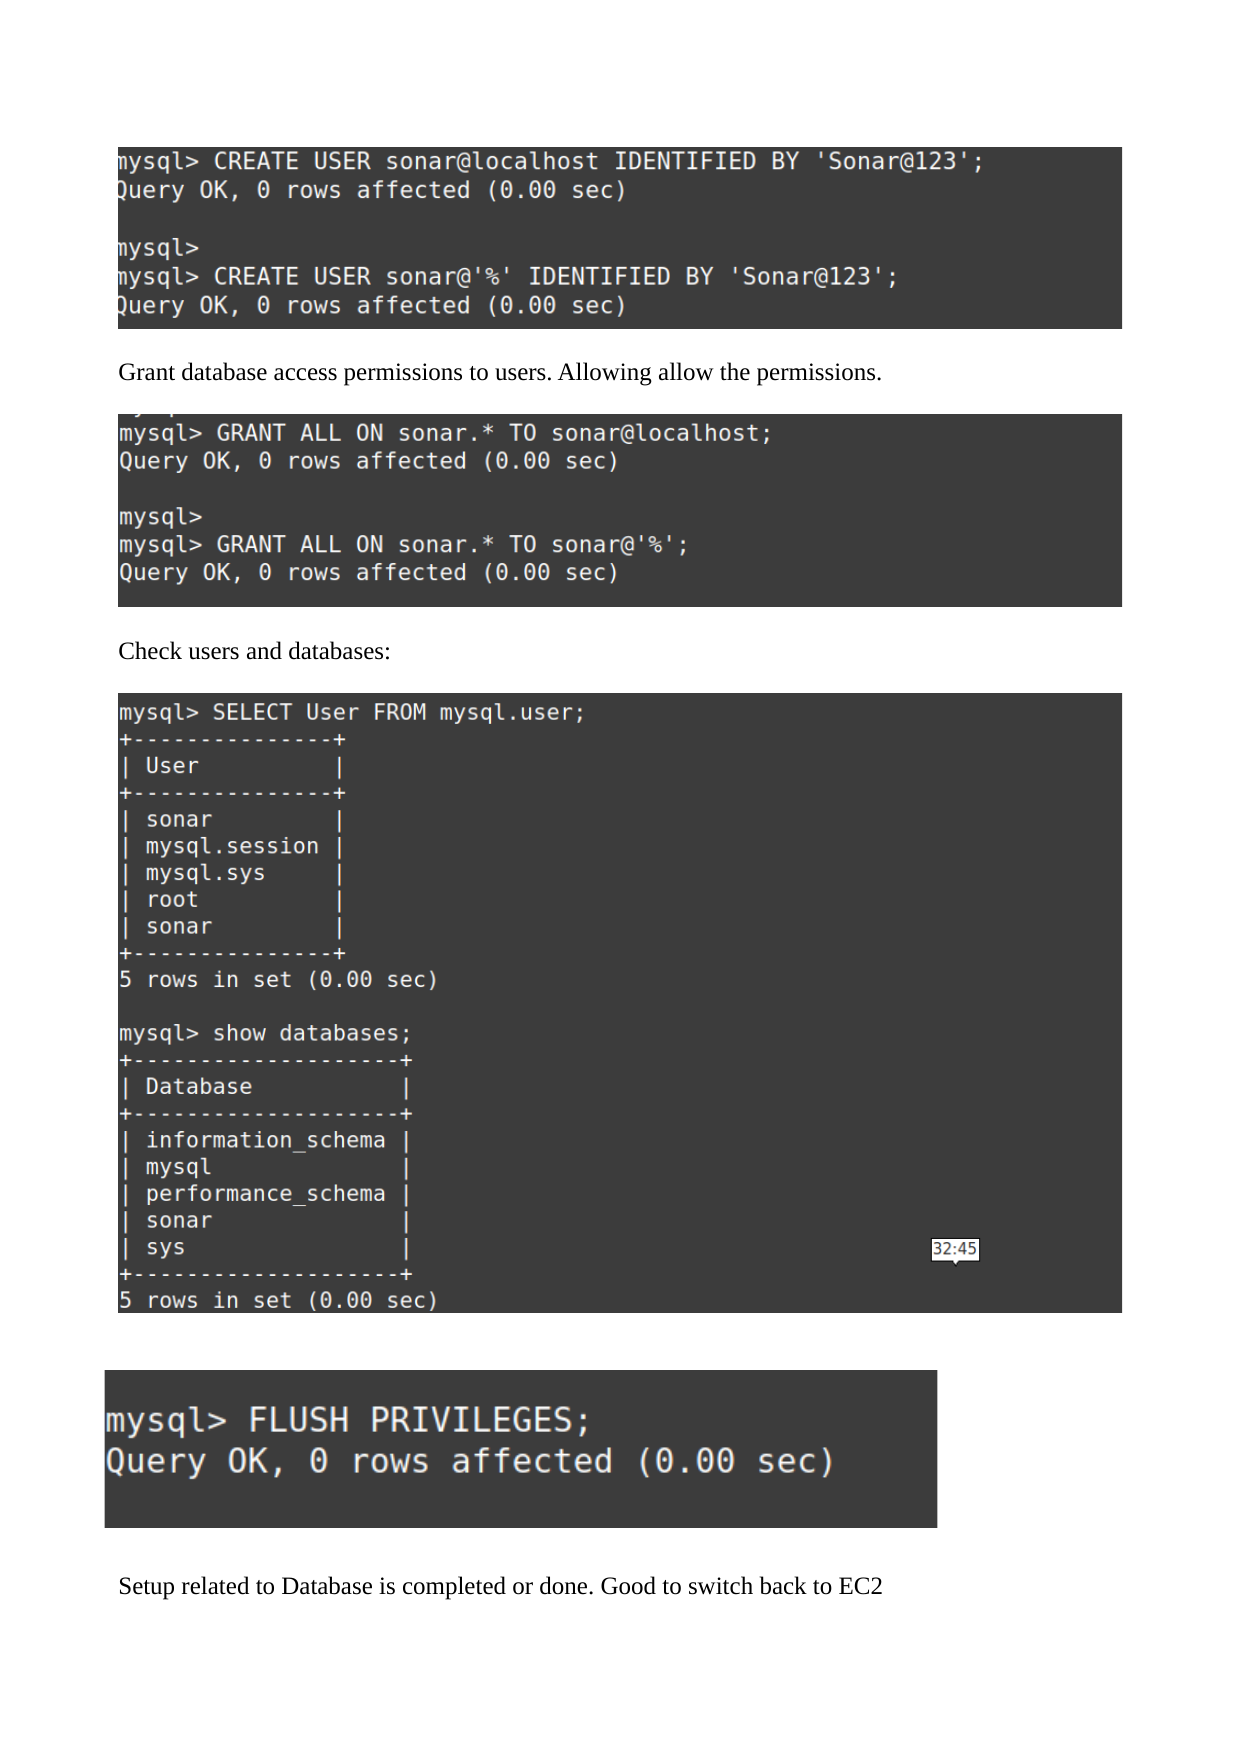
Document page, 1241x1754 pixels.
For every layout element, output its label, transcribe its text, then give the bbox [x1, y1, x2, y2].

picture [104, 1370, 938, 1528]
picture [118, 693, 1123, 1313]
picture [118, 414, 1123, 607]
text Grant database access permissions to users. Allowing allow the permissions. [118, 329, 1122, 386]
text Setup related to Database is completed or done. Good to switch back to EC2 [118, 1542, 1122, 1600]
picture [118, 147, 1123, 329]
text Check users and databases: [118, 607, 1122, 664]
